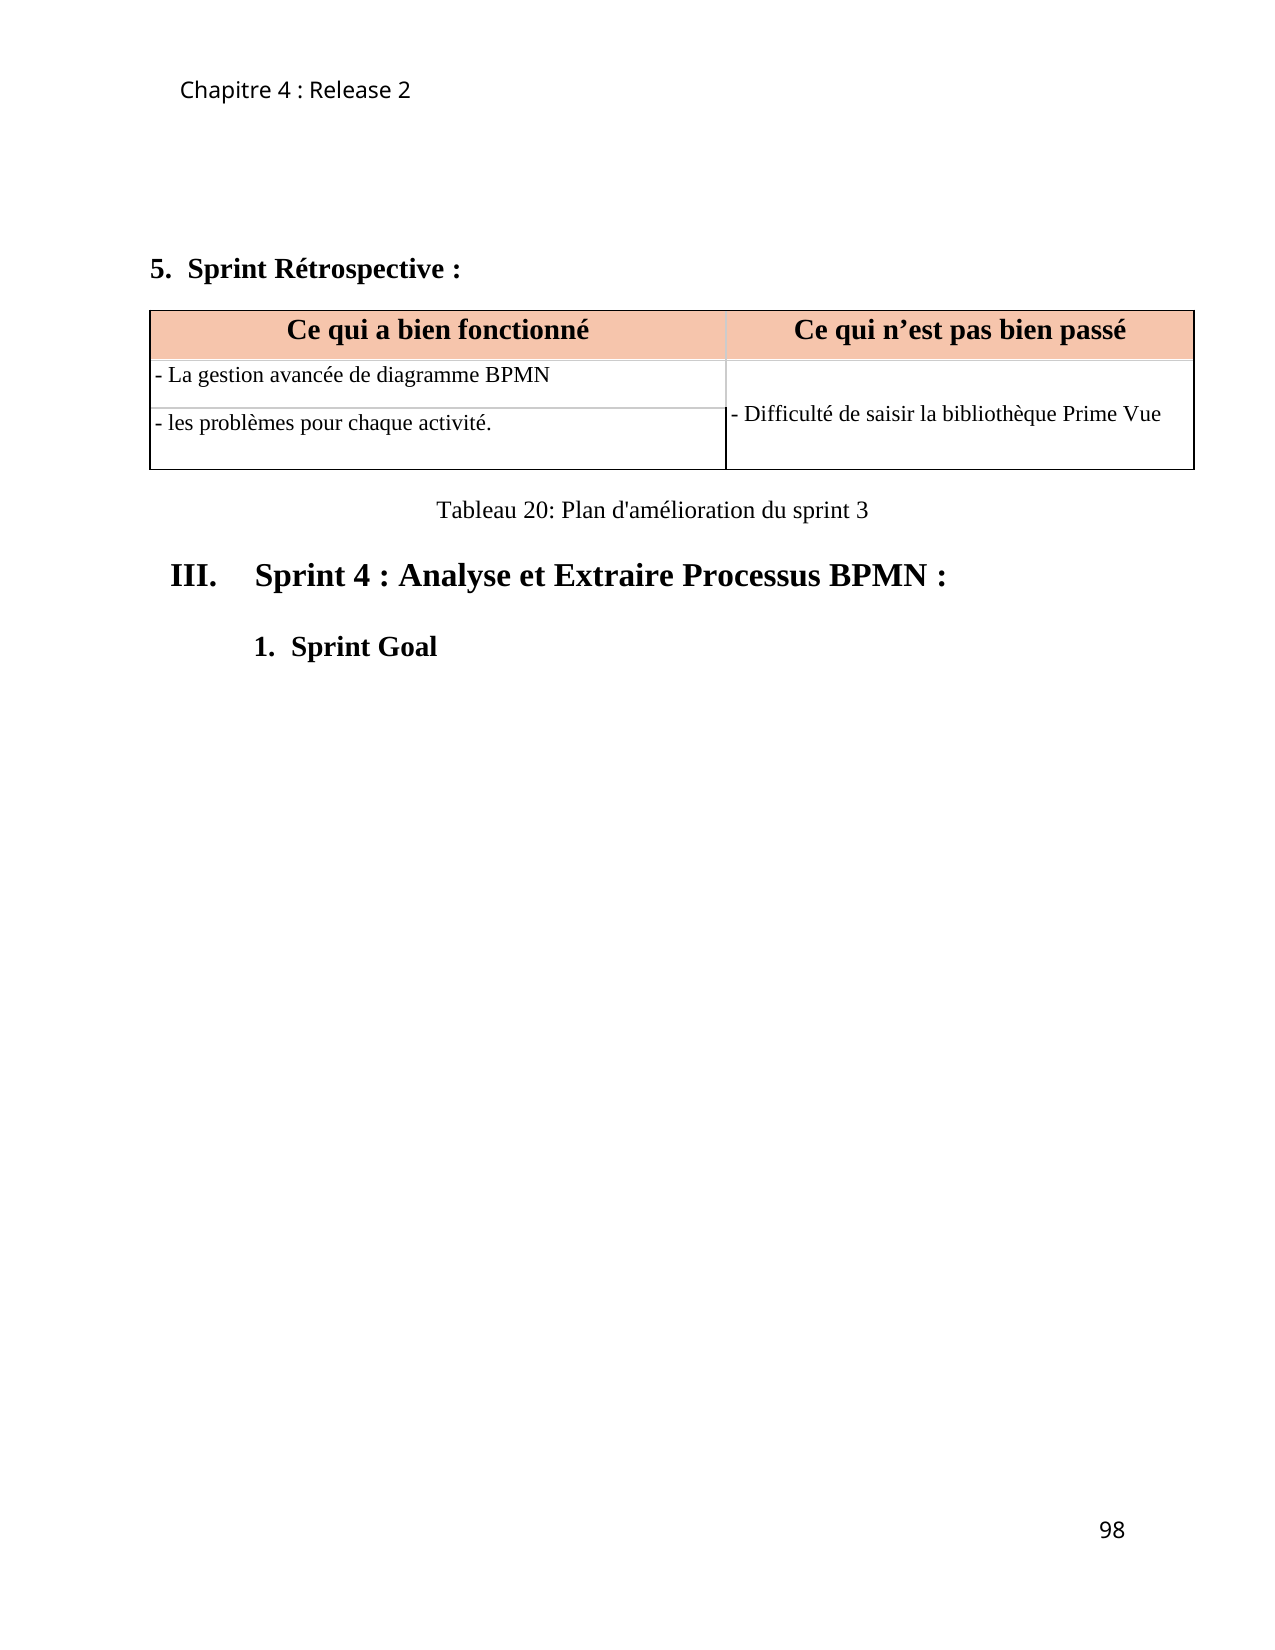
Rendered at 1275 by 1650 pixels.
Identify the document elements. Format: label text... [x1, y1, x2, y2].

table_cell - Difficulté de saisir la bibliothèque Prime Vue [727, 361, 1193, 468]
subtitle Sprint Goal [253, 629, 1125, 663]
subtitle Sprint 4 : Analyse et Extraire Processus BPMN : [217, 555, 1125, 593]
subtitle Sprint Rétrospective : [150, 251, 1125, 284]
table_header Ce qui a bien fonctionné [151, 311, 725, 359]
table_cell - La gestion avancée de diagramme BPMN [151, 361, 725, 407]
text Tableau 20: Plan d'amélioration du sprint 3 [150, 495, 1125, 524]
table_cell - les problèmes pour chaque activité. [151, 409, 725, 468]
table_header Ce qui n’est pas bien passé [727, 311, 1193, 359]
